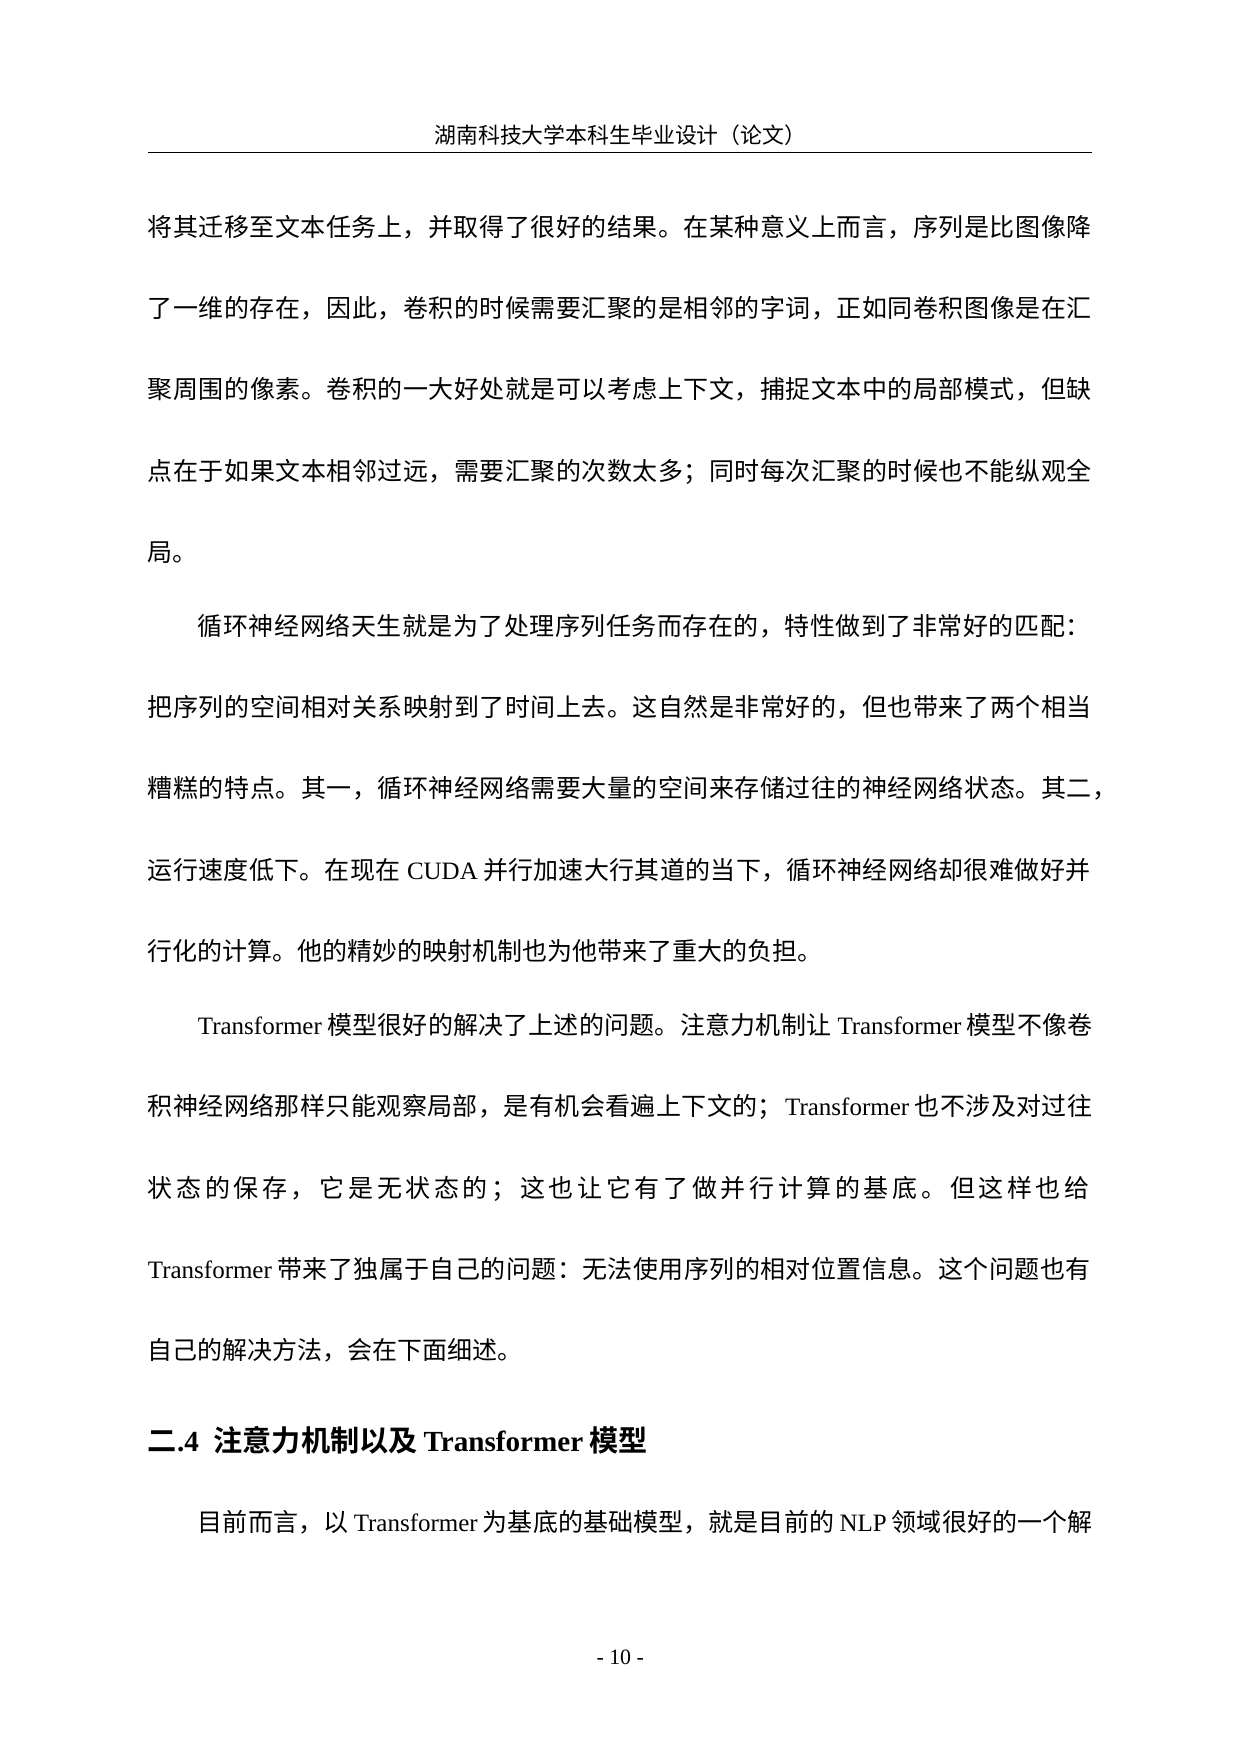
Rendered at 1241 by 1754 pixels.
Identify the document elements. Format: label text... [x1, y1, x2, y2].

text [148, 1488, 1092, 1553]
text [148, 193, 1092, 583]
subtitle 注意力机制以及Transformer模型 [148, 1406, 1092, 1471]
text 循环神经网络天生就是为了处理序列任务而存在的，特性做到了非常好的匹配：把序列的空间相对关系映射到了时间上去。这自然是非常好的，但也带来了两个相当糟糕的特点。其一，循环神经网络需要大量的空间来存储过往的神经网络状态。其二，运行速度低下。在现在CUDA并行加速大行其道的当下，循环神经网络却很难做好并行化的计算。他的精妙的映射机制也为他带来了重大的负担。 [148, 592, 1092, 982]
text Transformer模型很好的解决了上述的问题。注意力机制让Transformer模型不像卷积神经网络那样只能观察局部，是有机会看遍上下文的；Transformer也不涉及对过往状态的保存，它是无状态的；这也让它有了做并行计算的基底。但这样也给Transformer带来了独属于自己的问题：无法使用序列的相对位置信息。这个问题也有自己的解决方法，会在下面细述。 [148, 991, 1092, 1381]
